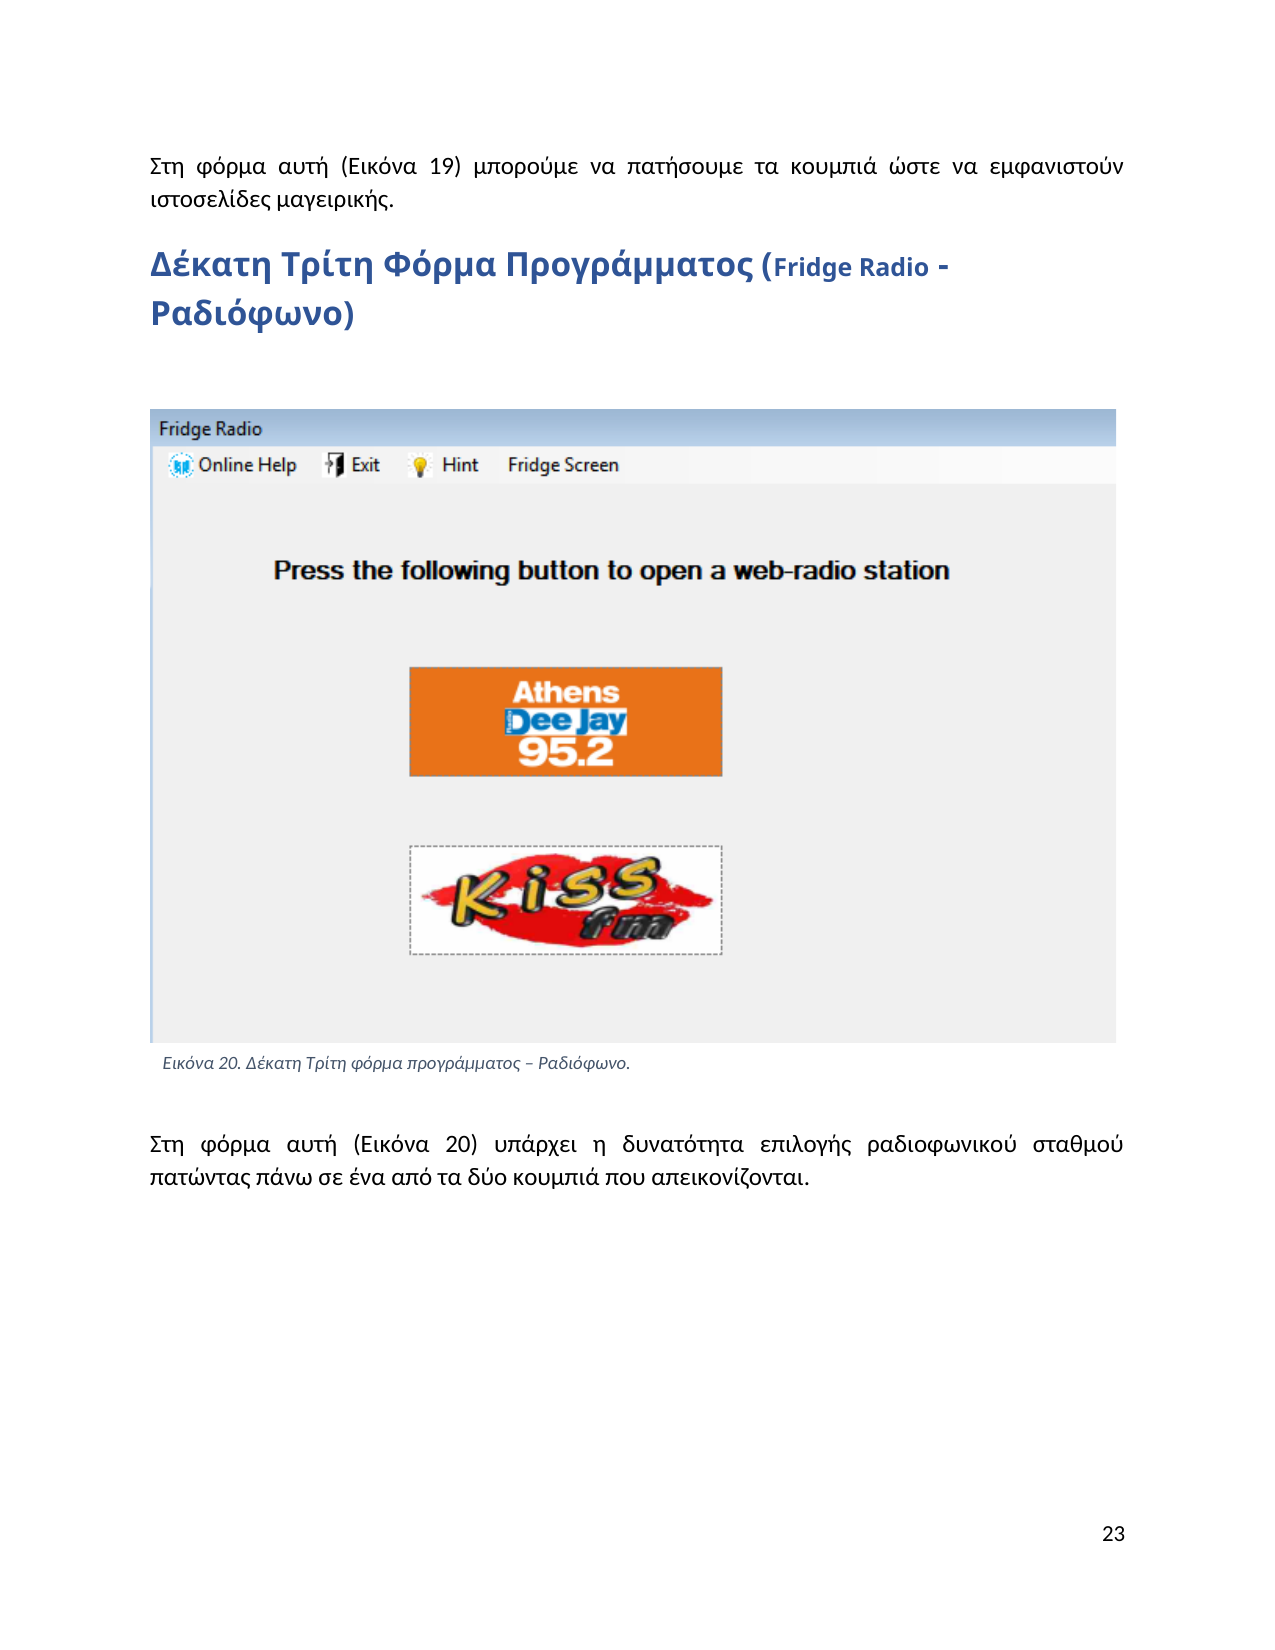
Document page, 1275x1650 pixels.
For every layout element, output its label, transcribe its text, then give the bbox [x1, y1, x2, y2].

picture [150, 409, 1117, 1043]
text Στη φόρμα αυτή (Εικόνα 19) μπορούμε να πατήσουμε τα κουμπιά ώστε να εμφανιστούν ιστοσελίδες μαγειρικής. [150, 150, 1125, 213]
subtitle Δέκατη Τρίτη Φόρμα Προγράμματος (Fridge Radio - Ραδιόφωνο) [150, 241, 1125, 335]
